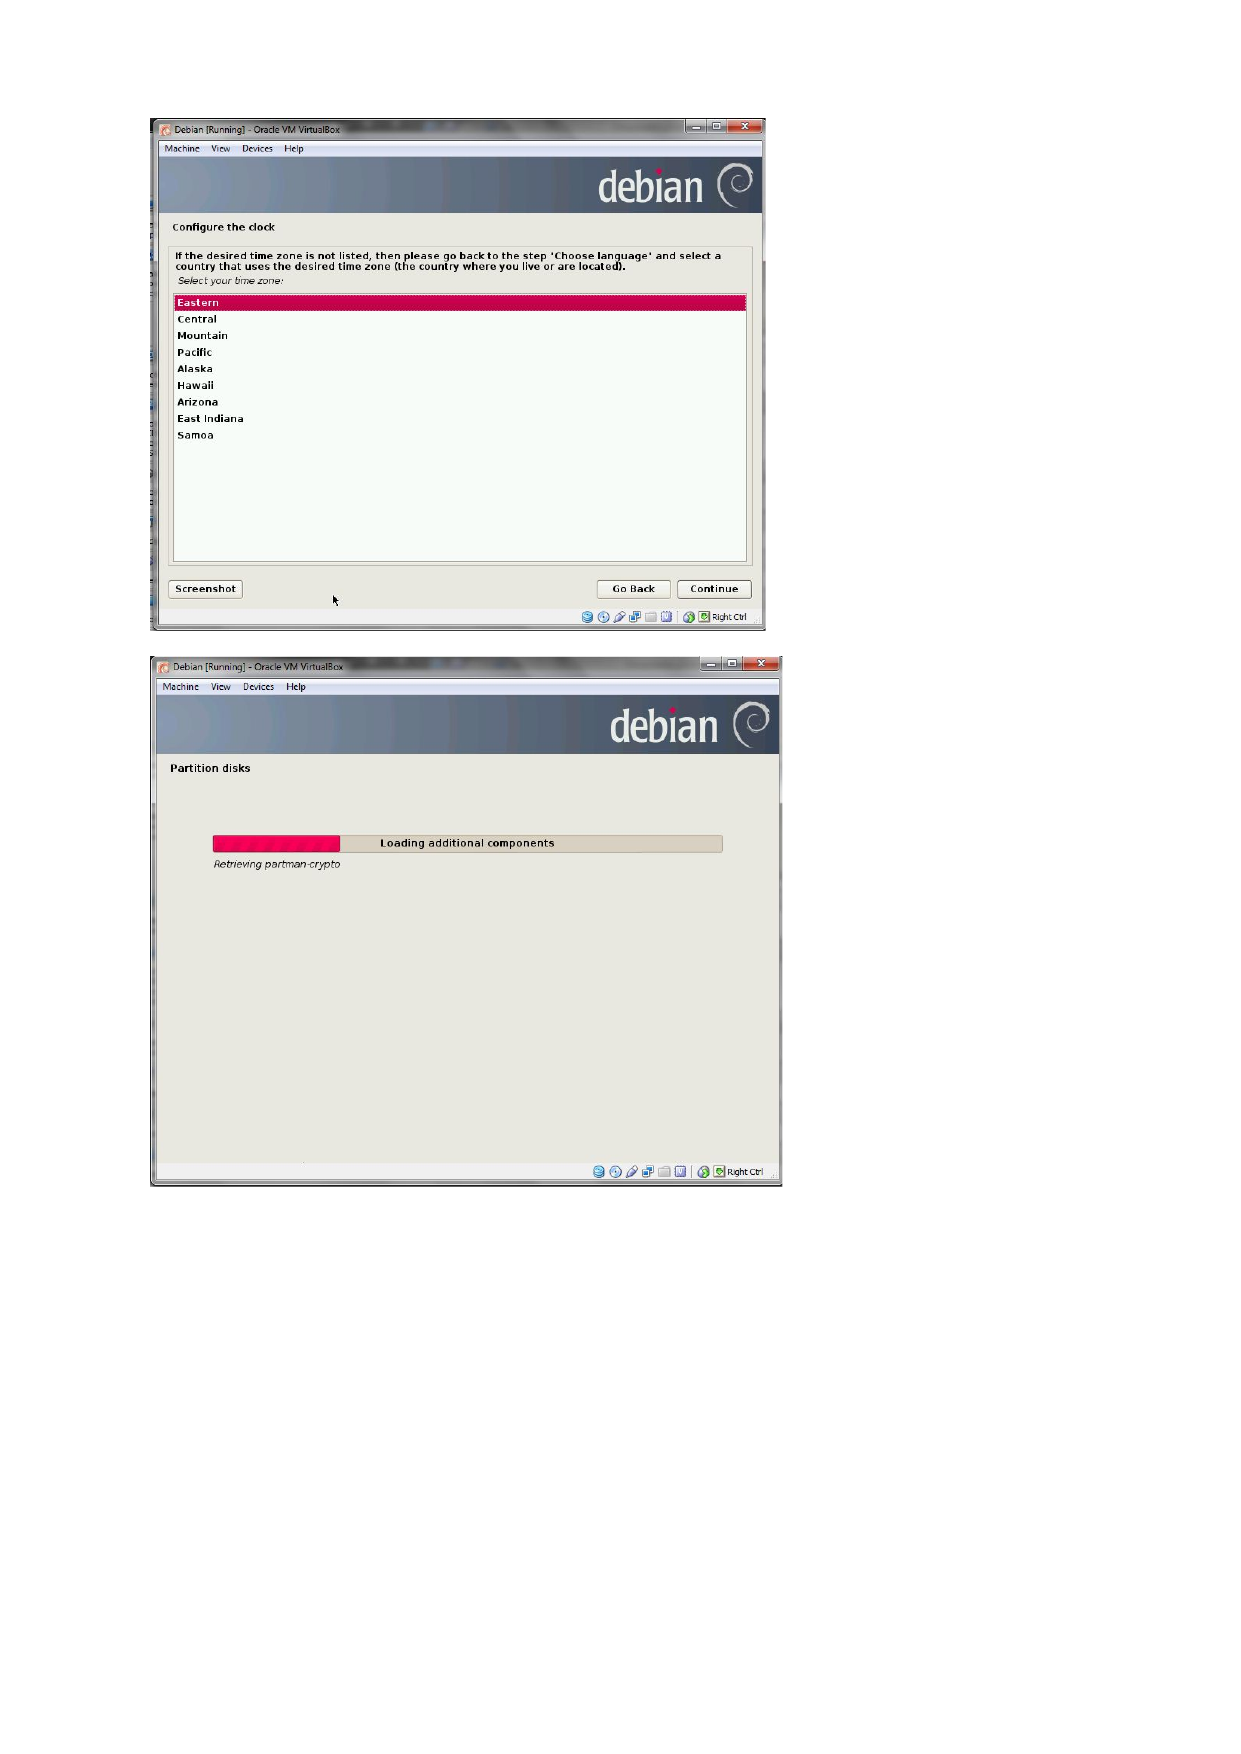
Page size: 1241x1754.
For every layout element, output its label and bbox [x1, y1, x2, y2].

picture [150, 656, 783, 1187]
picture [150, 118, 766, 631]
